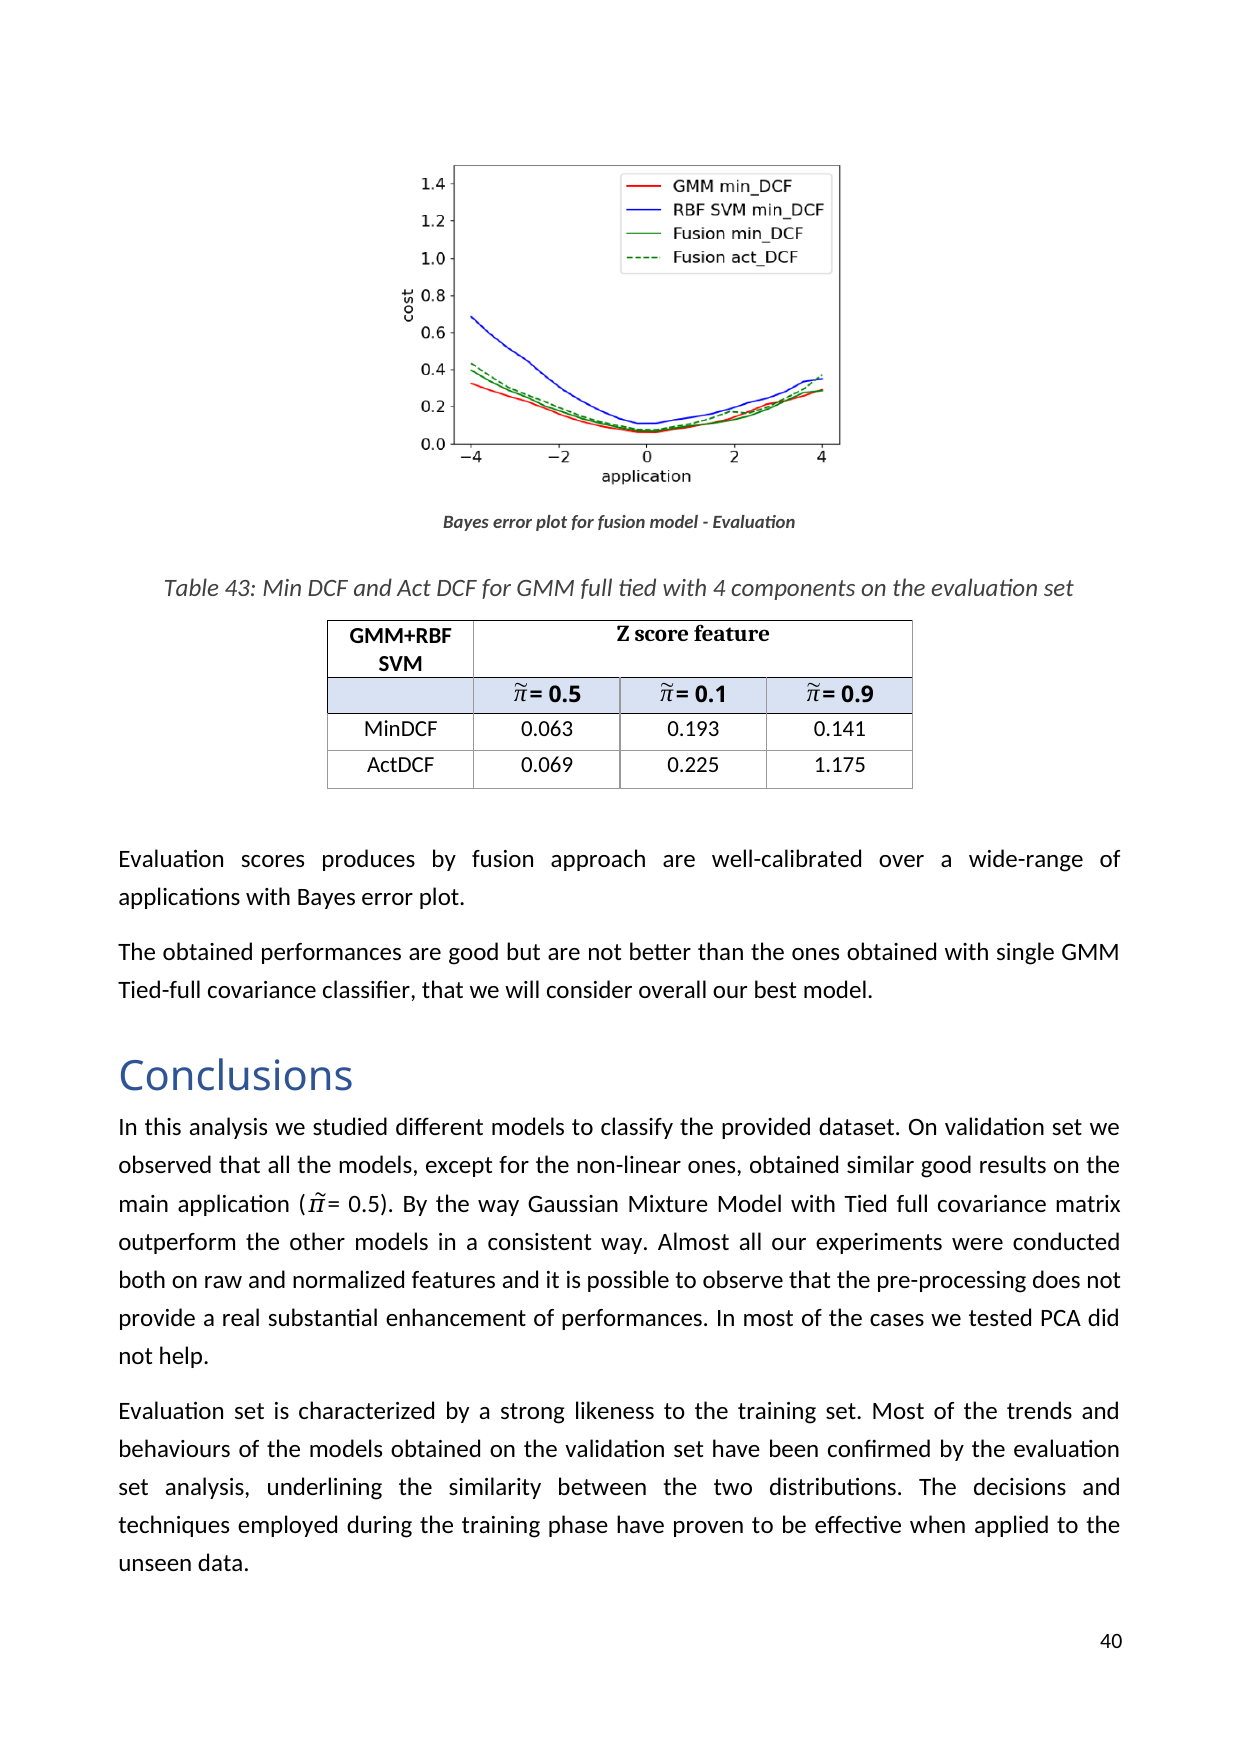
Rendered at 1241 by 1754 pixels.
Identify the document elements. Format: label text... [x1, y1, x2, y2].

table_cell 0.193 [621, 714, 766, 749]
table_cell 0.141 [767, 714, 912, 749]
text Table 43: Min DCF and Act DCF for GMM full tied with 4 components on the evaluation set [118, 572, 1122, 603]
picture [383, 147, 857, 502]
table_cell 0.063 [474, 714, 619, 749]
table_cell = 0.5 [474, 678, 619, 713]
text In this analysis we studied different models to classify the provided dataset. On validation set we observed that all the models, except for the non-linear ones, obtained similar good results on the main application (𝜋̃= 0.5). By the way Gaussian Mixture Model with Tied full covariance matrix outperform the other models in a consistent way. Almost all our experiments were conducted both on raw and normalized features and it is possible to observe that the pre-processing does not provide a real substantial enhancement of performances. In most of the cases we tested PCA did not help. [118, 1111, 1122, 1371]
table_cell ActDCF [328, 751, 473, 787]
table_header GMM+RBF SVM [328, 621, 473, 677]
table_header Z score feature [474, 621, 912, 677]
table_cell = 0.1 [621, 678, 766, 713]
table_cell 1.175 [767, 751, 912, 787]
table_cell = 0.9 [767, 678, 912, 713]
text Evaluation scores produces by fusion approach are well-calibrated over a wide-range of applications with Bayes error plot. [118, 843, 1122, 912]
table_cell 0.069 [474, 751, 619, 787]
subtitle Conclusions [118, 1046, 1122, 1103]
table_cell 0.225 [621, 751, 766, 787]
text The obtained performances are good but are not better than the ones obtained with single GMM Tied-full covariance classifier, that we will consider overall our best model. [118, 936, 1122, 1005]
table_cell [328, 678, 473, 713]
table_cell MinDCF [328, 714, 473, 749]
text Evaluation set is characterized by a strong likeness to the training set. Most of the trends and behaviours of the models obtained on the validation set have been confirmed by the evaluation set analysis, underlining the similarity between the two distributions. The decisions and techniques employed during the training phase have proven to be effective when applied to the unseen data. [118, 1395, 1122, 1578]
